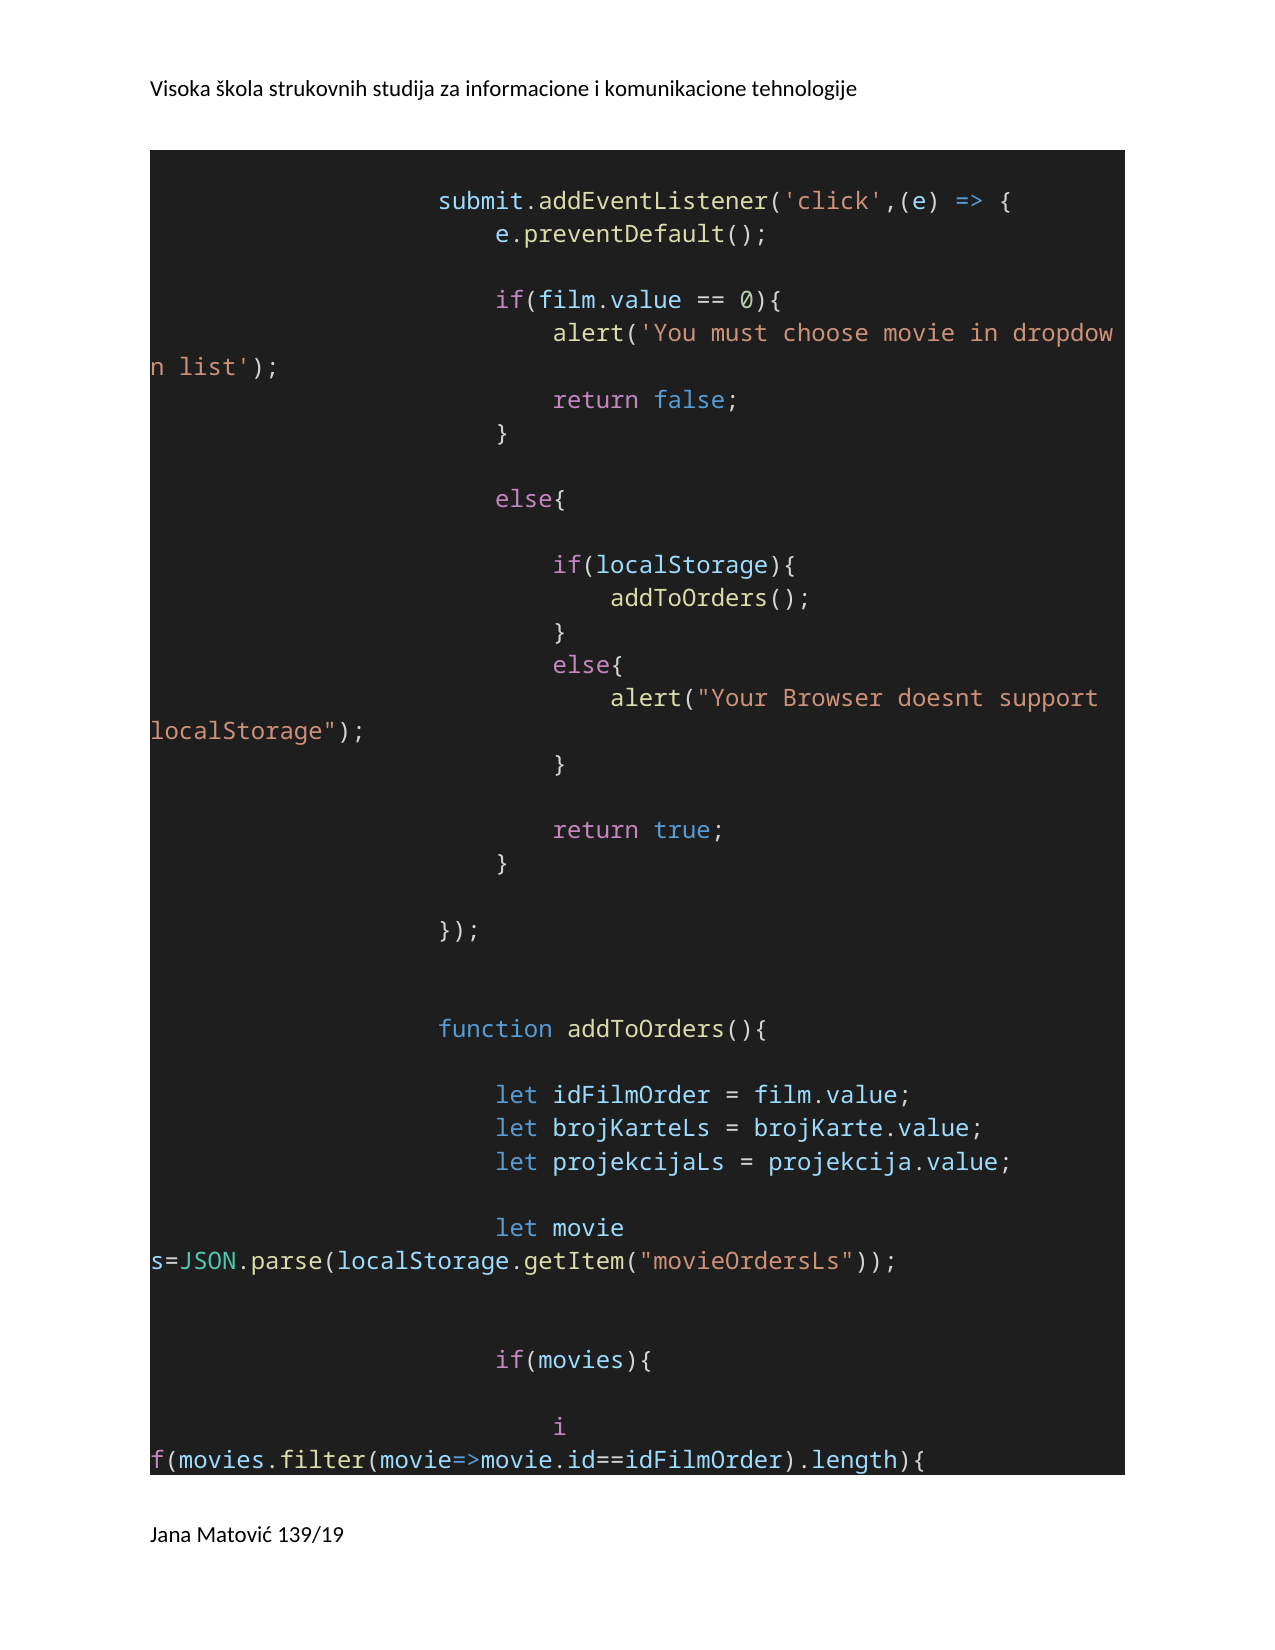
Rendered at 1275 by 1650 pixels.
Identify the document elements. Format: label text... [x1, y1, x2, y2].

text let projekcijaLs = projekcija.value; [150, 1144, 1125, 1177]
text else{ [150, 647, 1125, 680]
text submit.addEventListener('click',(e) => { [150, 183, 1125, 216]
text if(localStorage){ [150, 547, 1125, 581]
text } [150, 614, 1125, 647]
text if(movies){ [150, 1342, 1125, 1376]
text } [150, 415, 1125, 448]
text else{ [150, 481, 1125, 514]
text let movies=JSON.parse(localStorage.getItem("movieOrdersLs")); [150, 1210, 1125, 1276]
text } [150, 846, 1125, 879]
text return false; [150, 382, 1125, 415]
text let brojKarteLs = brojKarte.value; [150, 1111, 1125, 1144]
text function addToOrders(){ [150, 1011, 1125, 1044]
text e.preventDefault(); [150, 216, 1125, 249]
text addToOrders(); [150, 581, 1125, 614]
text } [150, 746, 1125, 779]
text let idFilmOrder = film.value; [150, 1077, 1125, 1111]
text if(movies.filter(movie=>movie.id==idFilmOrder).length){ [150, 1409, 1125, 1475]
text alert("Your Browser doesnt support localStorage"); [150, 680, 1125, 746]
text alert('You must choose movie in dropdown list'); [150, 316, 1125, 382]
text if(film.value == 0){ [150, 282, 1125, 316]
text return true; [150, 812, 1125, 846]
text }); [150, 912, 1125, 945]
